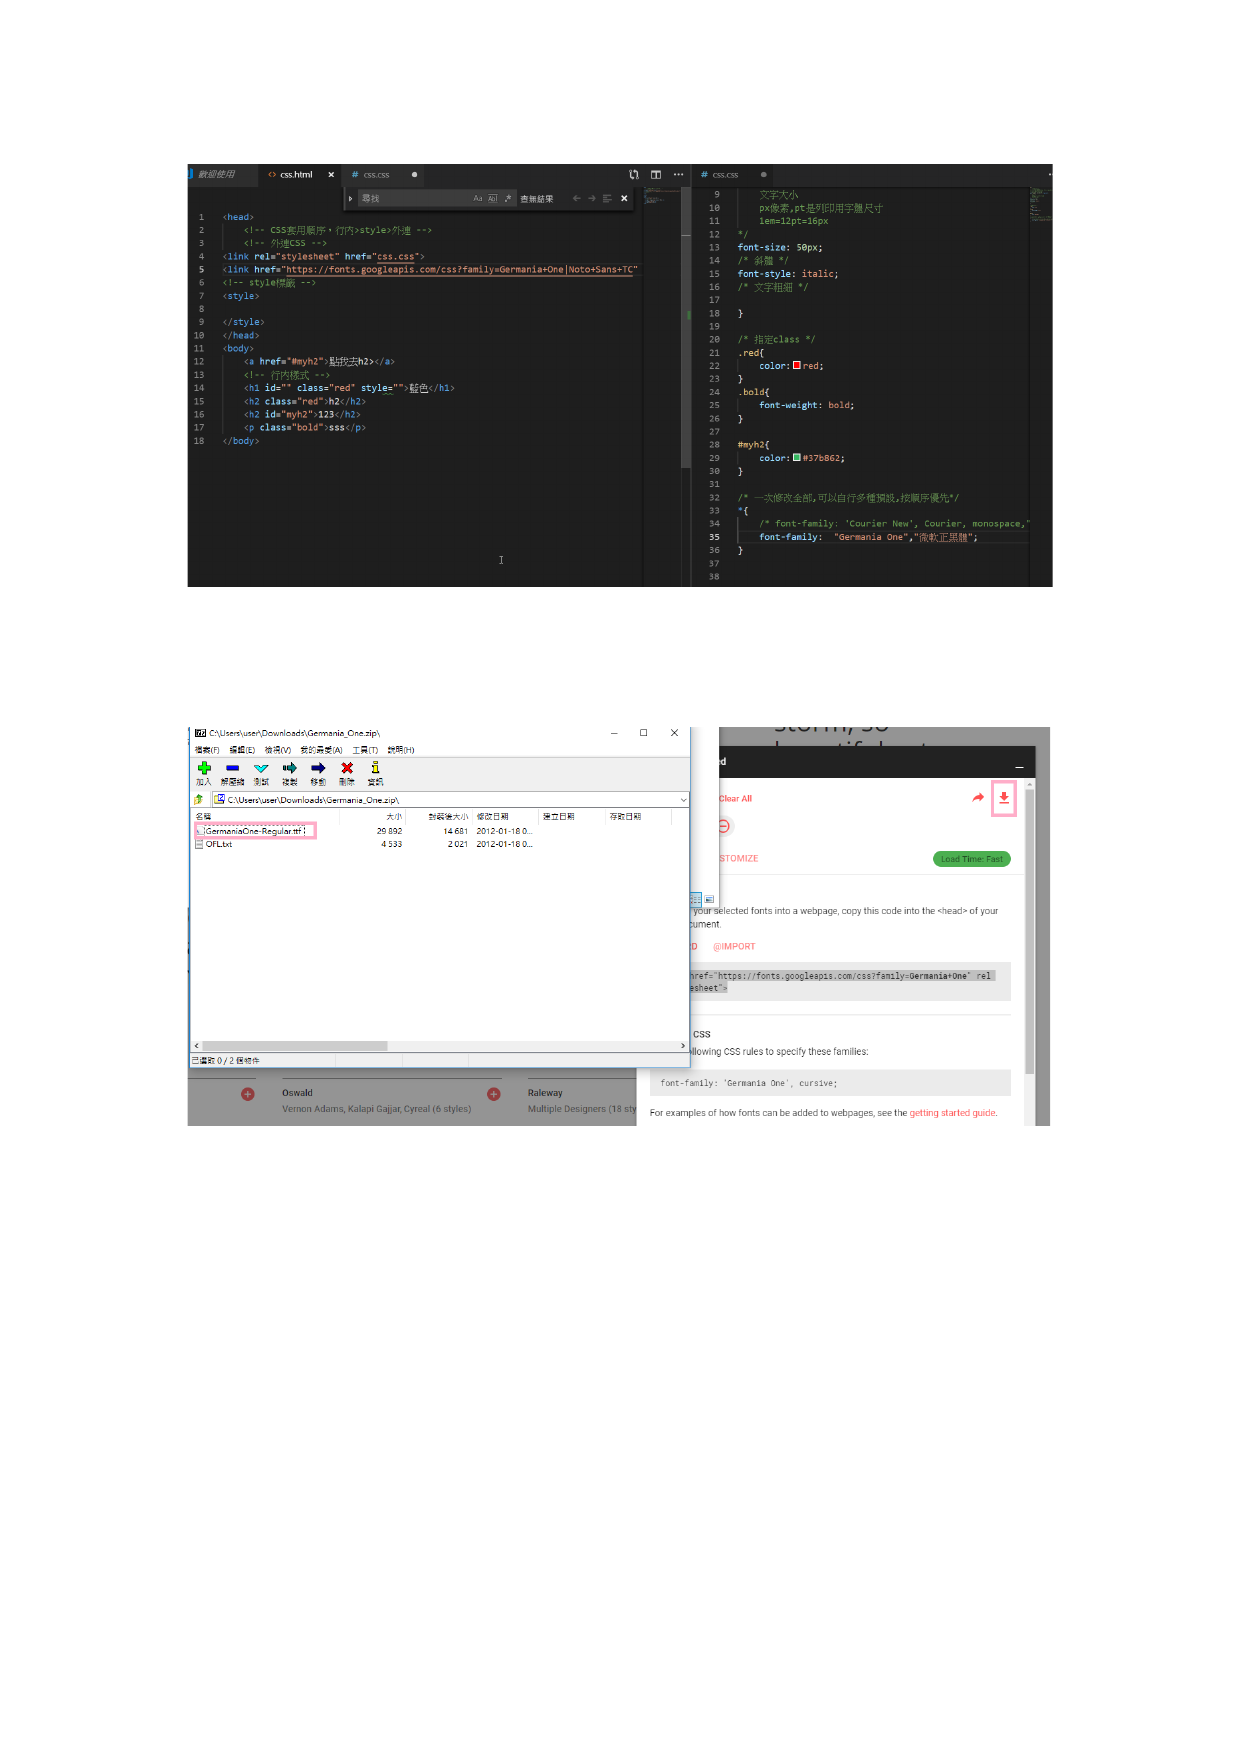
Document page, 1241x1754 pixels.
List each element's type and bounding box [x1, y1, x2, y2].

picture [187, 164, 1053, 587]
picture [187, 727, 1050, 1126]
